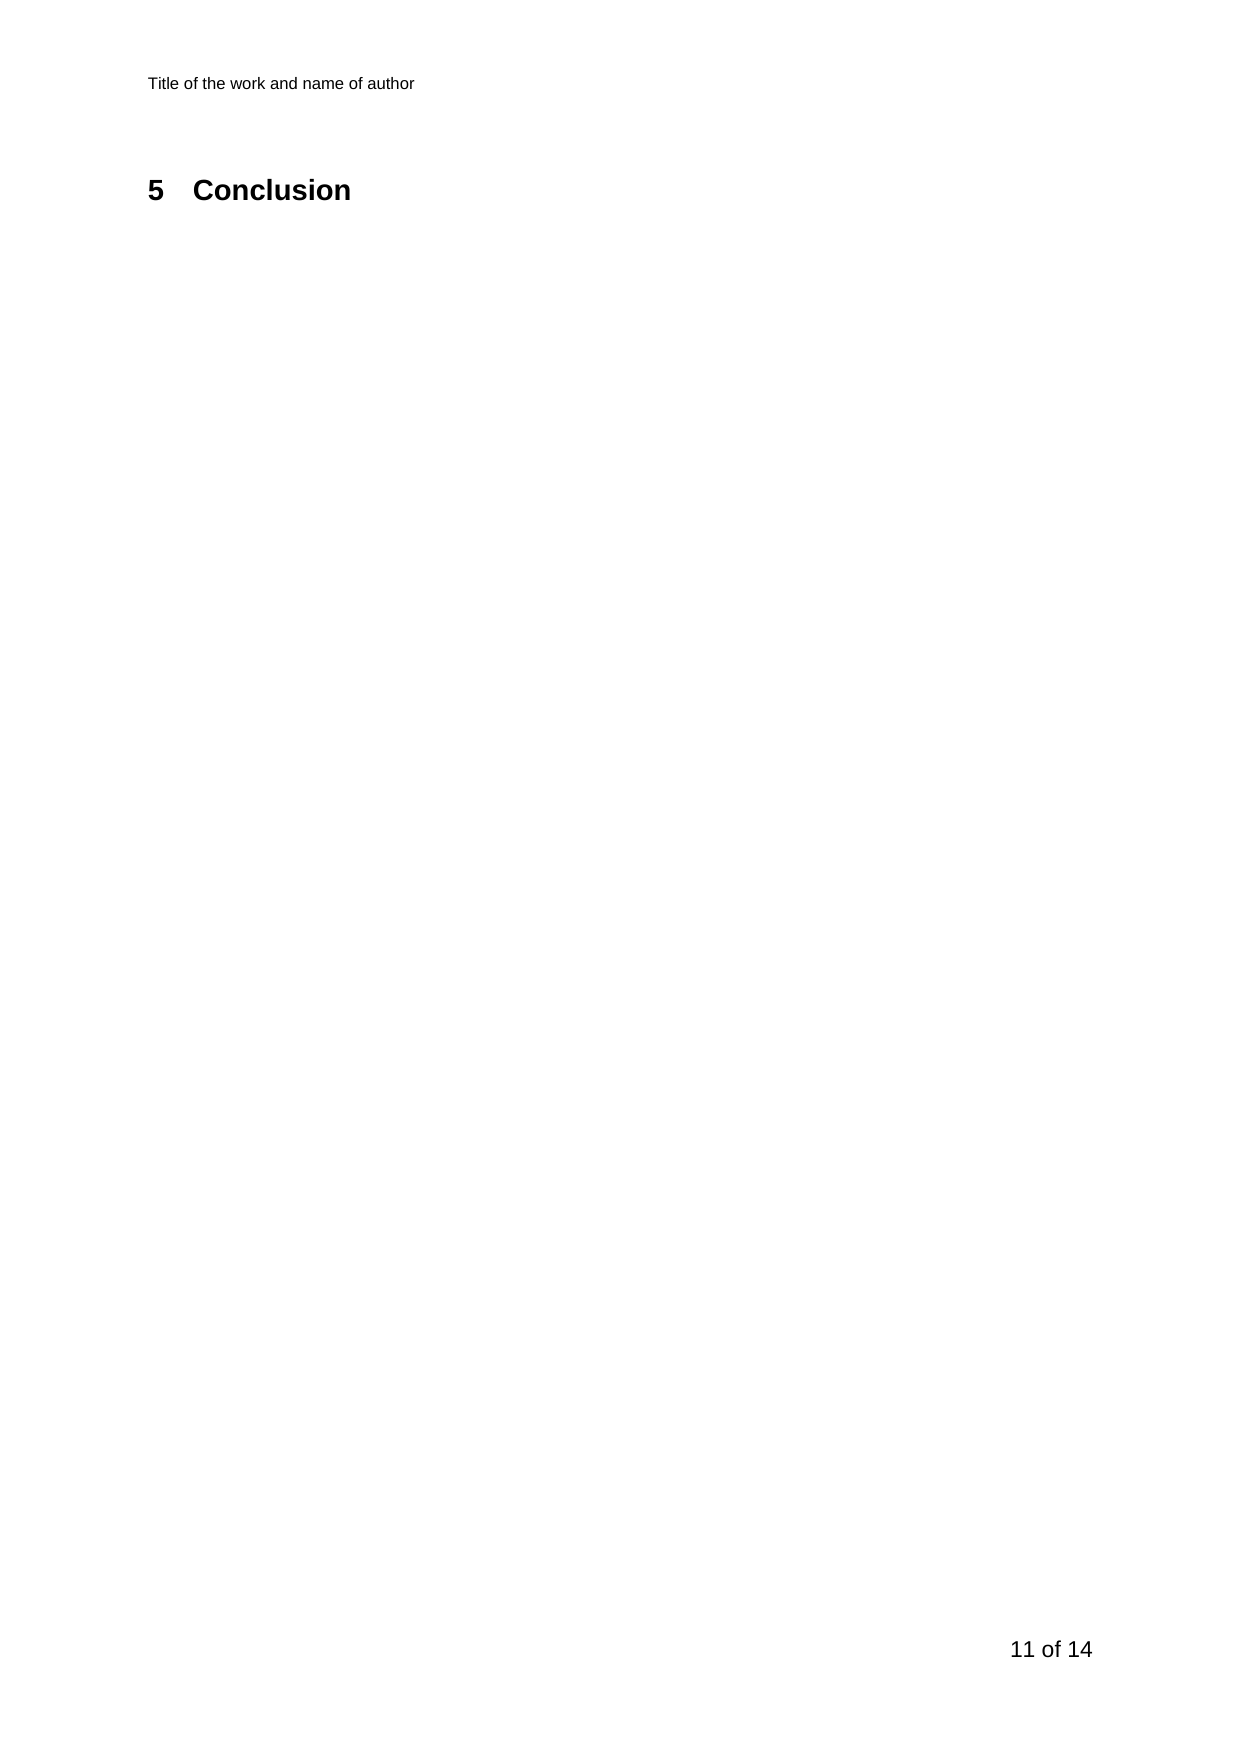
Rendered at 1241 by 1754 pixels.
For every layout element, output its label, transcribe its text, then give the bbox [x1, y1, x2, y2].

subtitle Conclusion [148, 173, 1092, 206]
